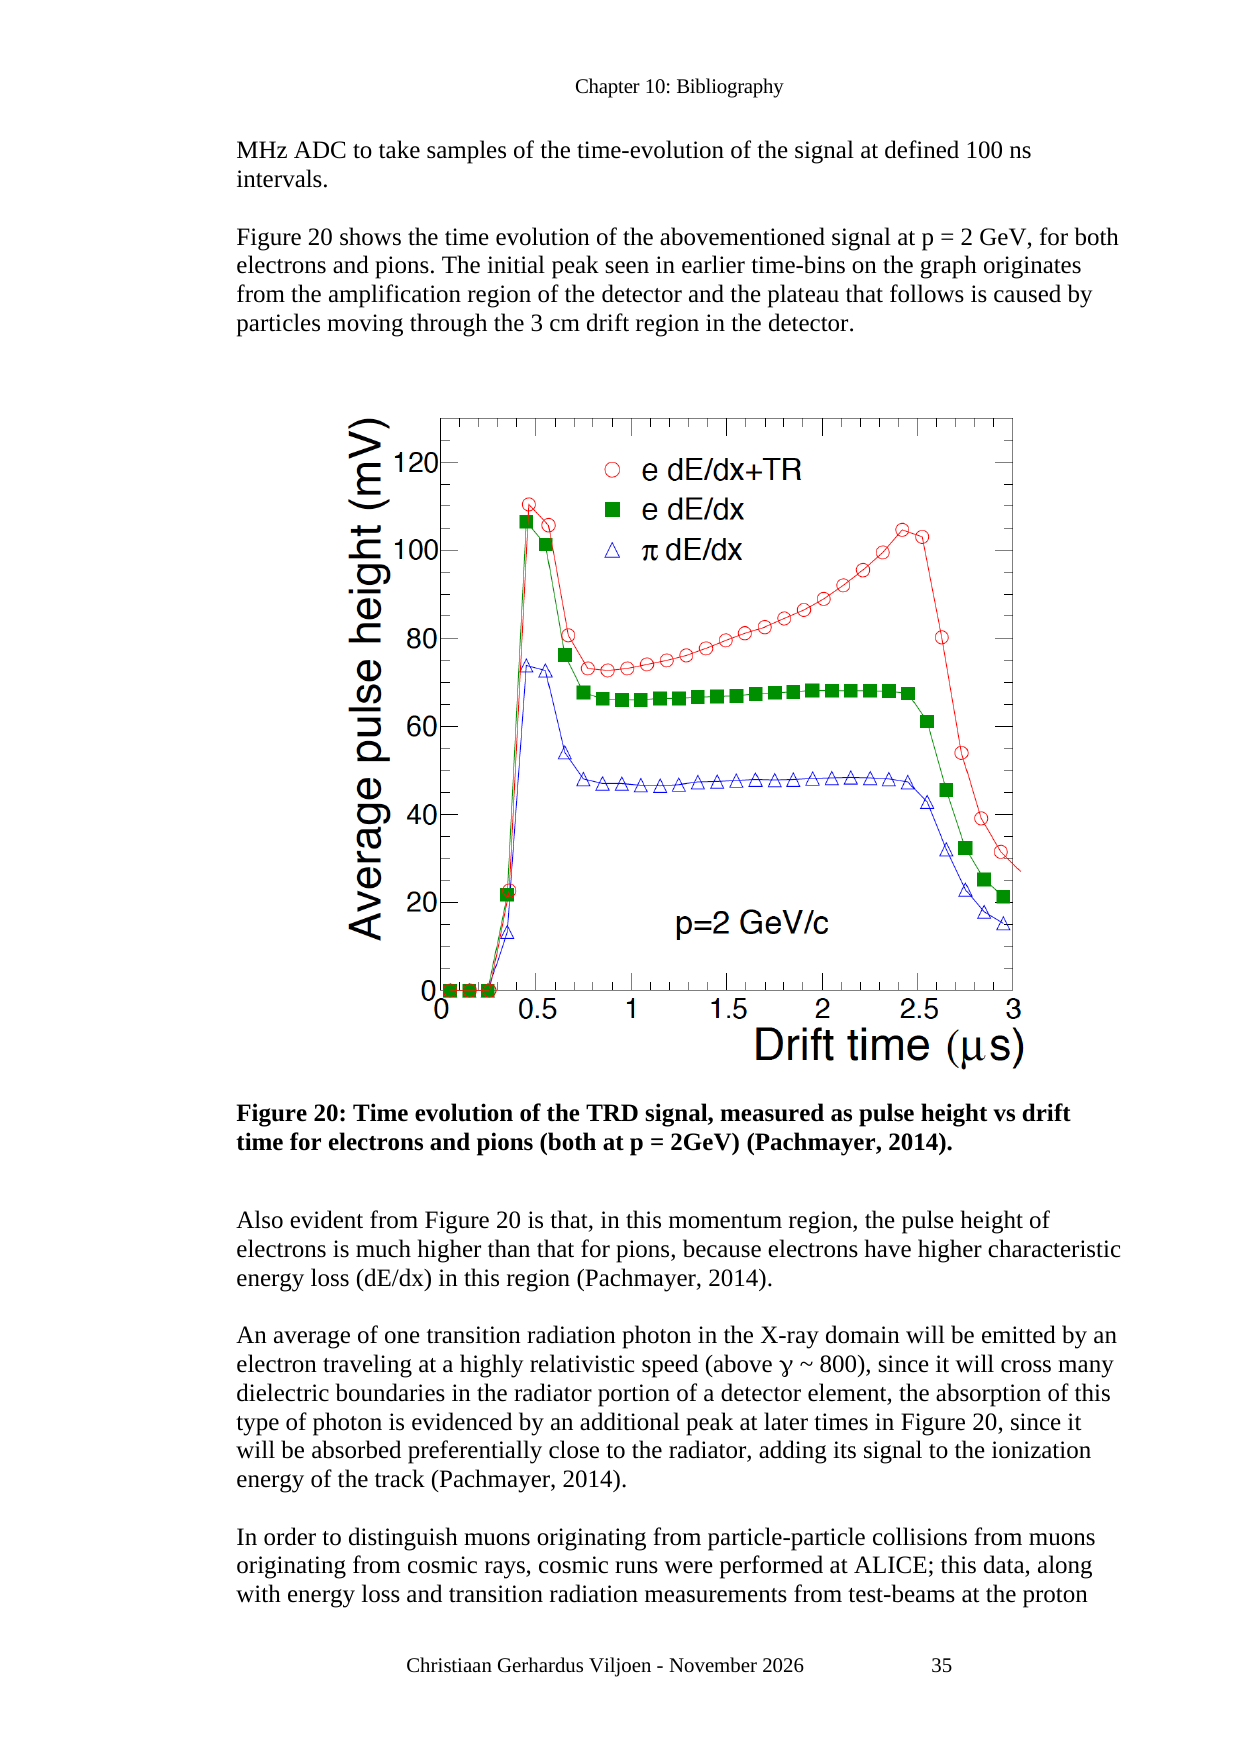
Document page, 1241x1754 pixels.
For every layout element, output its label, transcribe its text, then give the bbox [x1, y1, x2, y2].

text An average of one transition radiation photon in the X-ray domain will be emitted by an electron traveling at a highly relativistic speed (above ~ 800), since it will cross many dielectric boundaries in the radiator portion of a detector element, the absorption of this type of photon is evidenced by an additional peak at later times in Figure 20, since it will be absorbed preferentially close to the radiator, adding its signal to the ionization energy of the track . [236, 1321, 1122, 1493]
text Figure 20 shows the time evolution of the abovementioned signal at p = 2 GeV, for both electrons and pions. The initial peak seen in earlier time-bins on the graph originates from the amplification region of the detector and the plateau that follows is caused by particles moving through the 3 cm drift region in the detector. [236, 222, 1122, 337]
picture [236, 365, 1123, 1099]
text Also evident from Figure 20 is that, in this momentum region, the pulse height of electrons is much higher than that for pions, because electrons have higher characteristic energy loss (dE/dx) in this region . [236, 1206, 1122, 1292]
text Figure 20: Time evolution of the TRD signal, measured as pulse height vs drift time for electrons and pions (both at p = 2GeV) . [236, 1099, 1122, 1156]
